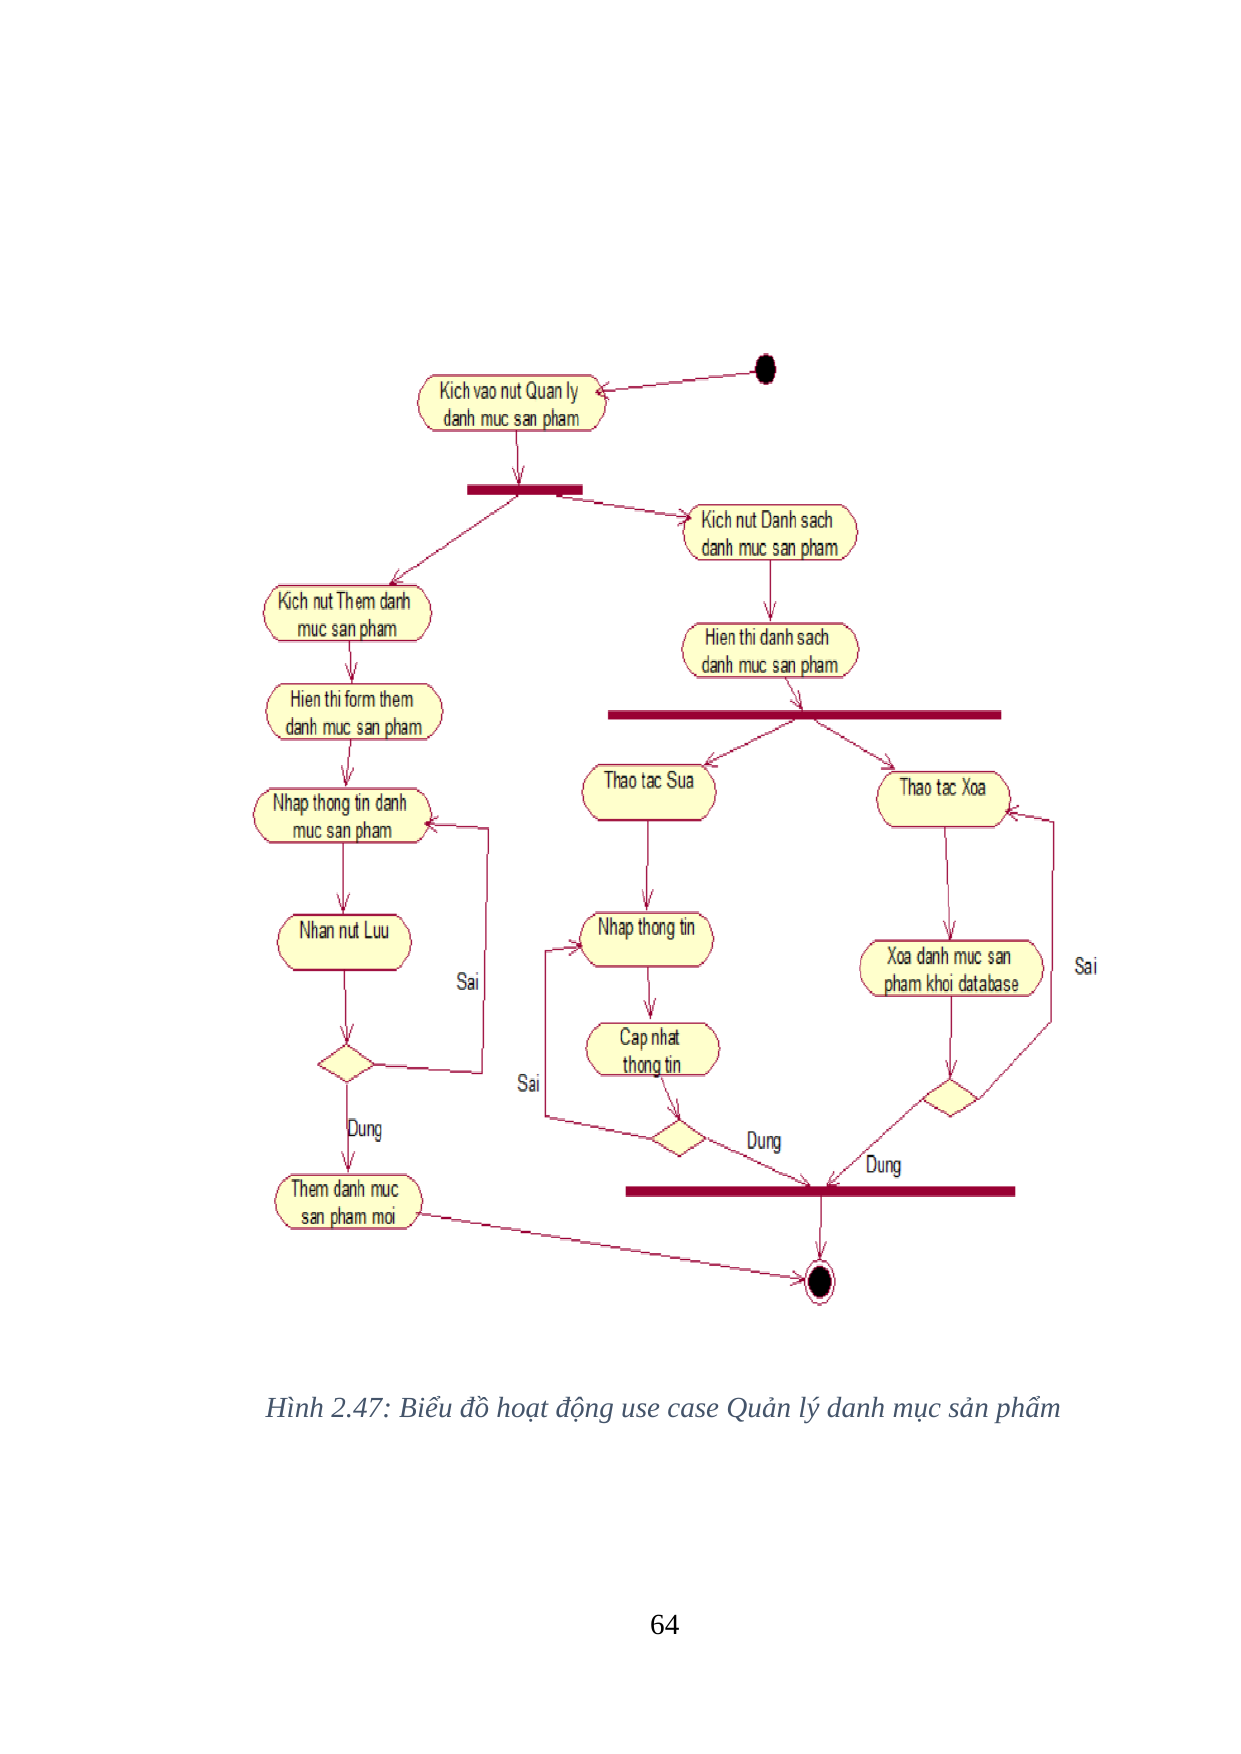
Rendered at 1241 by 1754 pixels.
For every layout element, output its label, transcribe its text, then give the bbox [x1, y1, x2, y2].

picture [206, 290, 1123, 1353]
